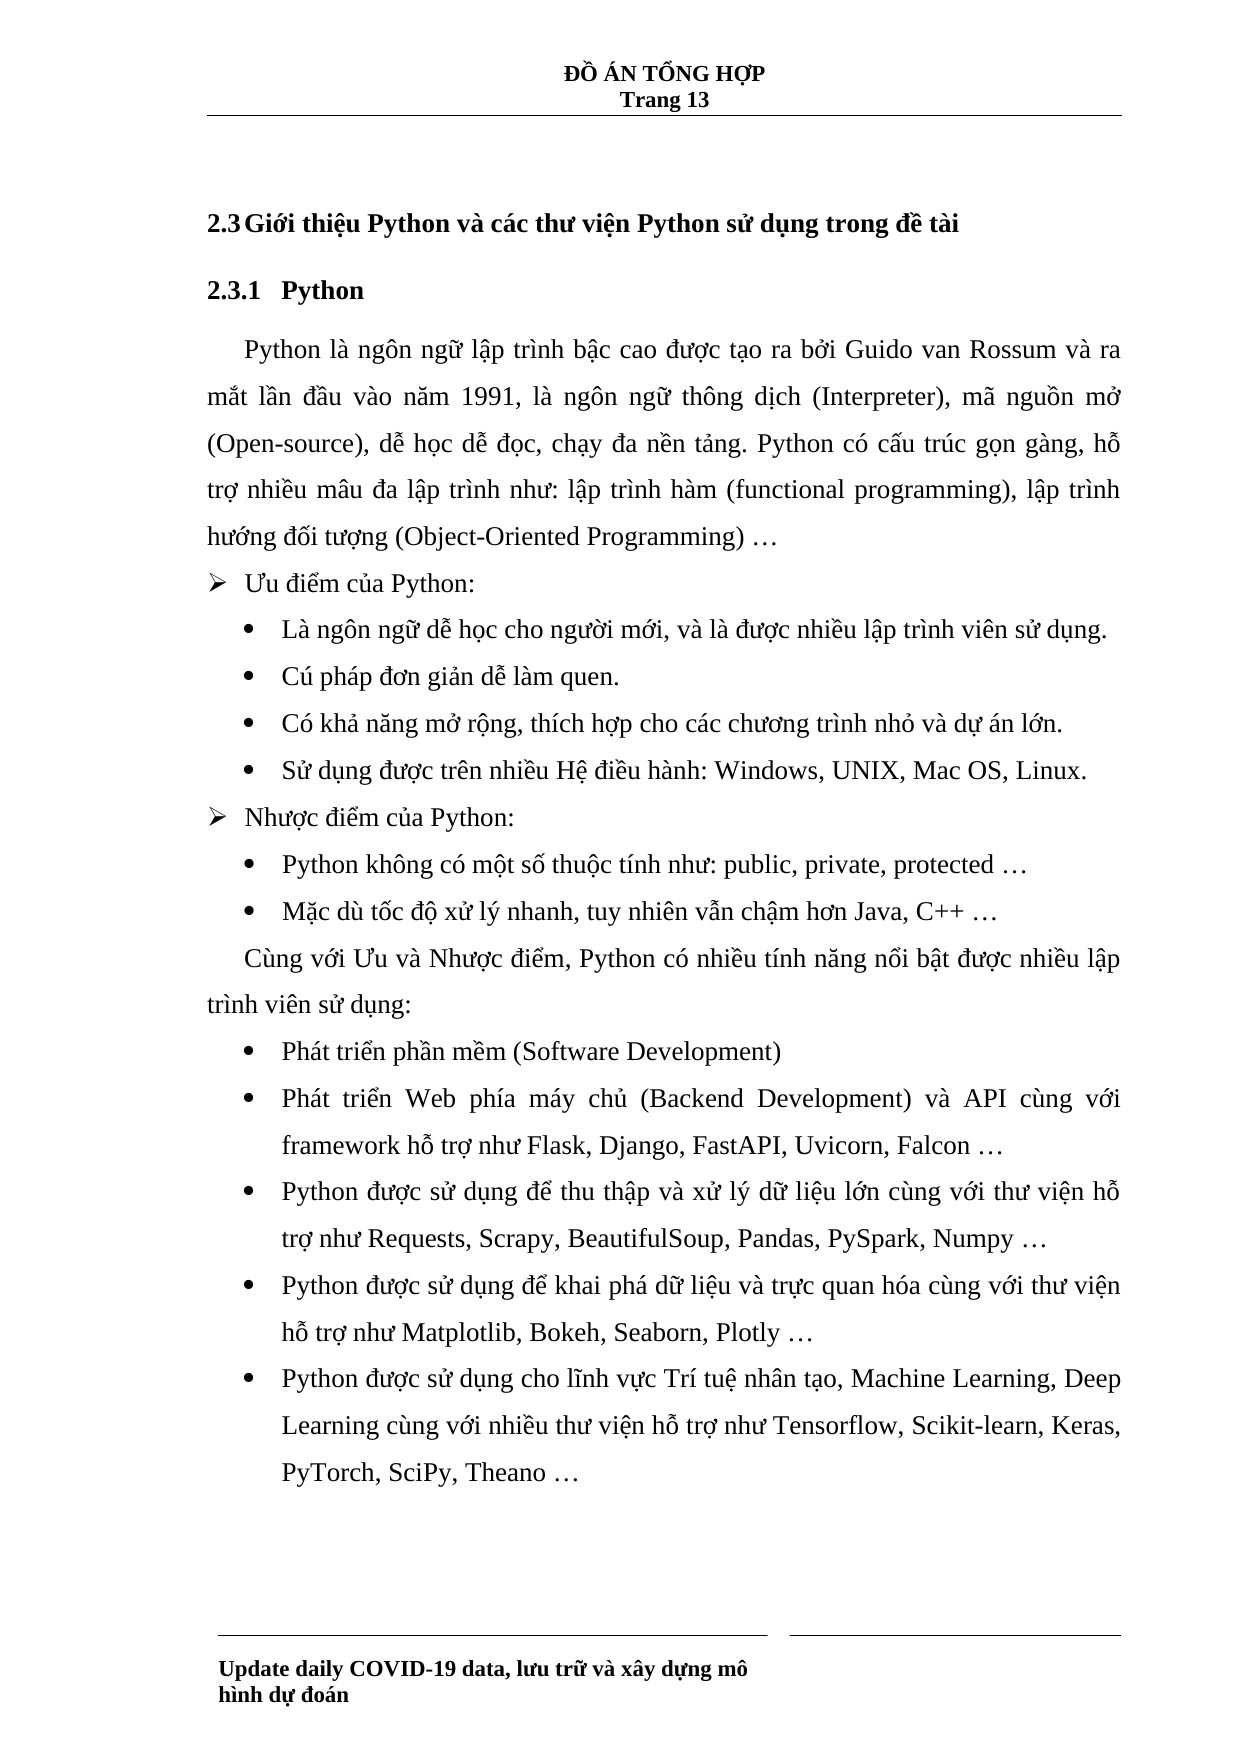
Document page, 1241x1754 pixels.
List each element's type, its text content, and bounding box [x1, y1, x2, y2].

list Mặc dù tốc độ xử lý nhanh, tuy nhiên vẫn chậm hơn Java, C++ … [244, 895, 1122, 926]
text Cùng với Ưu và Nhược điểm, Python có nhiều tính năng nổi bật được nhiều lập trình viên sử dụng: [207, 942, 1122, 1019]
list Phát triển phần mềm (Software Development) [244, 1035, 1122, 1066]
subtitle Python [207, 274, 1122, 305]
list Phát triển Web phía máy chủ (Backend Development) và API cùng với framework hỗ trợ như Flask, Django, FastAPI, Uvicorn, Falcon … [244, 1082, 1122, 1160]
list Có khả năng mở rộng, thích hợp cho các chương trình nhỏ và dự án lớn. [244, 707, 1122, 739]
subtitle Giới thiệu Python và các thư viện Python sử dụng trong đề tài [207, 207, 1122, 238]
list Python được sử dụng cho lĩnh vực Trí tuệ nhân tạo, Machine Learning, Deep Learning cùng với nhiều thư viện hỗ trợ như Tensorflow, Scikit-learn, Keras, PyTorch, SciPy, Theano … [244, 1362, 1122, 1487]
list Python được sử dụng để thu thập và xử lý dữ liệu lớn cùng với thư viện hỗ trợ như Requests, Scrapy, BeautifulSoup, Pandas, PySpark, Numpy … [244, 1175, 1122, 1253]
list Ưu điểm của Python: [207, 567, 1122, 598]
list Nhược điểm của Python: [207, 801, 1122, 832]
text Python là ngôn ngữ lập trình bậc cao được tạo ra bởi Guido van Rossum và ra mắt lần đầu vào năm 1991, là ngôn ngữ thông dịch (Interpreter), mã nguồn mở (Open-source), dễ học dễ đọc, chạy đa nền tảng. Python có cấu trúc gọn gàng, hỗ trợ nhiều mâu đa lập trình như: lập trình hàm (functional programming), lập trình hướng đối tượng (Object-Oriented Programming) … [207, 333, 1122, 551]
list Là ngôn ngữ dễ học cho người mới, và là được nhiều lập trình viên sử dụng. [244, 614, 1122, 645]
list Cú pháp đơn giản dễ làm quen. [244, 661, 1122, 692]
list Python không có một số thuộc tính như: public, private, protected … [244, 848, 1122, 879]
list Python được sử dụng để khai phá dữ liệu và trực quan hóa cùng với thư viện hỗ trợ như Matplotlib, Bokeh, Seaborn, Plotly … [244, 1269, 1122, 1347]
list Sử dụng được trên nhiều Hệ điều hành: Windows, UNIX, Mac OS, Linux. [244, 754, 1122, 786]
